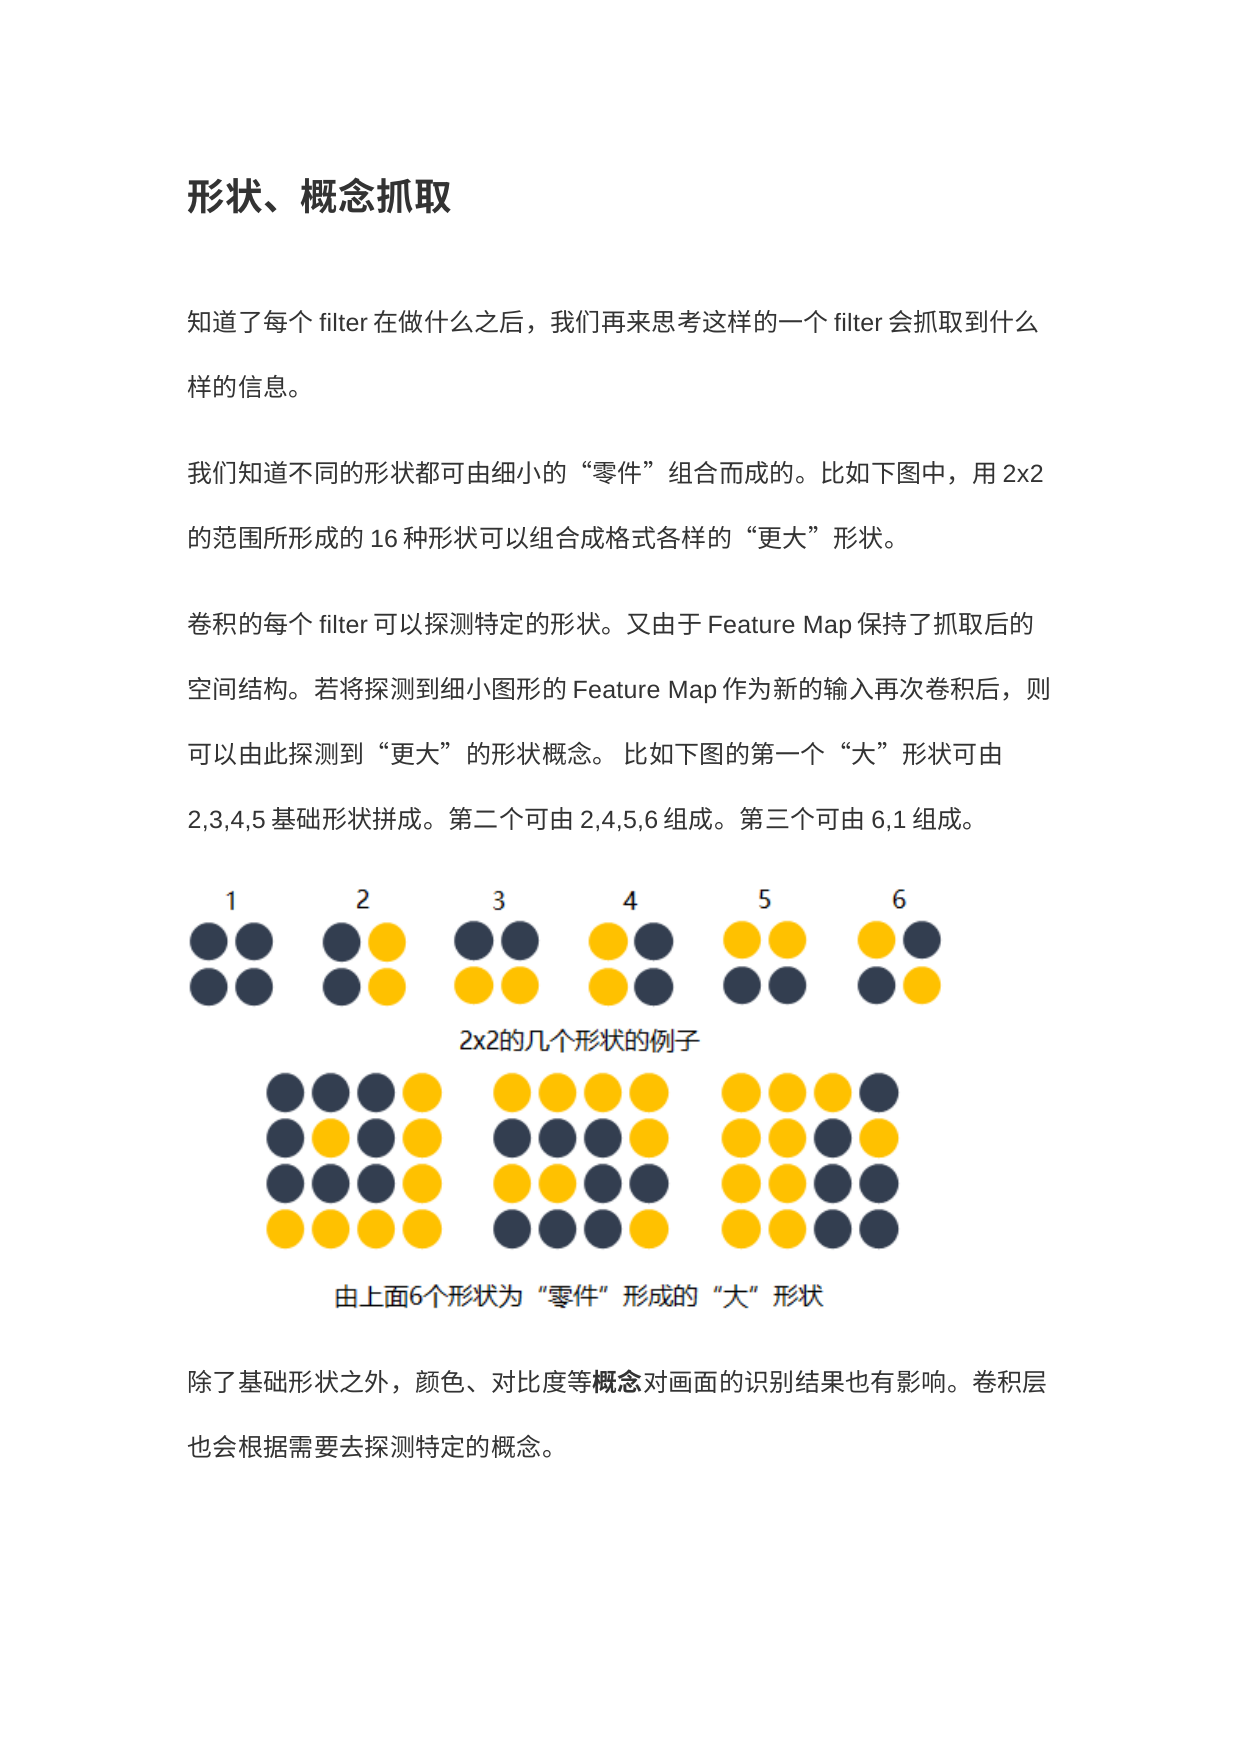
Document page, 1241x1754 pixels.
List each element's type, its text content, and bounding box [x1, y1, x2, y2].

text 卷积的每个filter可以探测特定的形状。又由于Feature Map保持了抓取后的空间结构。若将探测到细小图形的Feature Map作为新的输入再次卷积后，则可以由此探测到“更大”的形状概念。 比如下图的第一个“大”形状可由2,3,4,5基础形状拼成。第二个可由2,4,5,6组成。第三个可由6,1组成。 [187, 590, 1053, 850]
picture [187, 871, 944, 1327]
text 知道了每个filter在做什么之后，我们再来思考这样的一个filter会抓取到什么样的信息。 [187, 288, 1053, 418]
text 除了基础形状之外，颜色、对比度等概念对画面的识别结果也有影响。卷积层也会根据需要去探测特定的概念。 [187, 1348, 1053, 1478]
subtitle 形状、概念抓取 [187, 162, 1053, 227]
text 我们知道不同的形状都可由细小的“零件”组合而成的。比如下图中，用2x2的范围所形成的16种形状可以组合成格式各样的“更大”形状。 [187, 439, 1053, 569]
